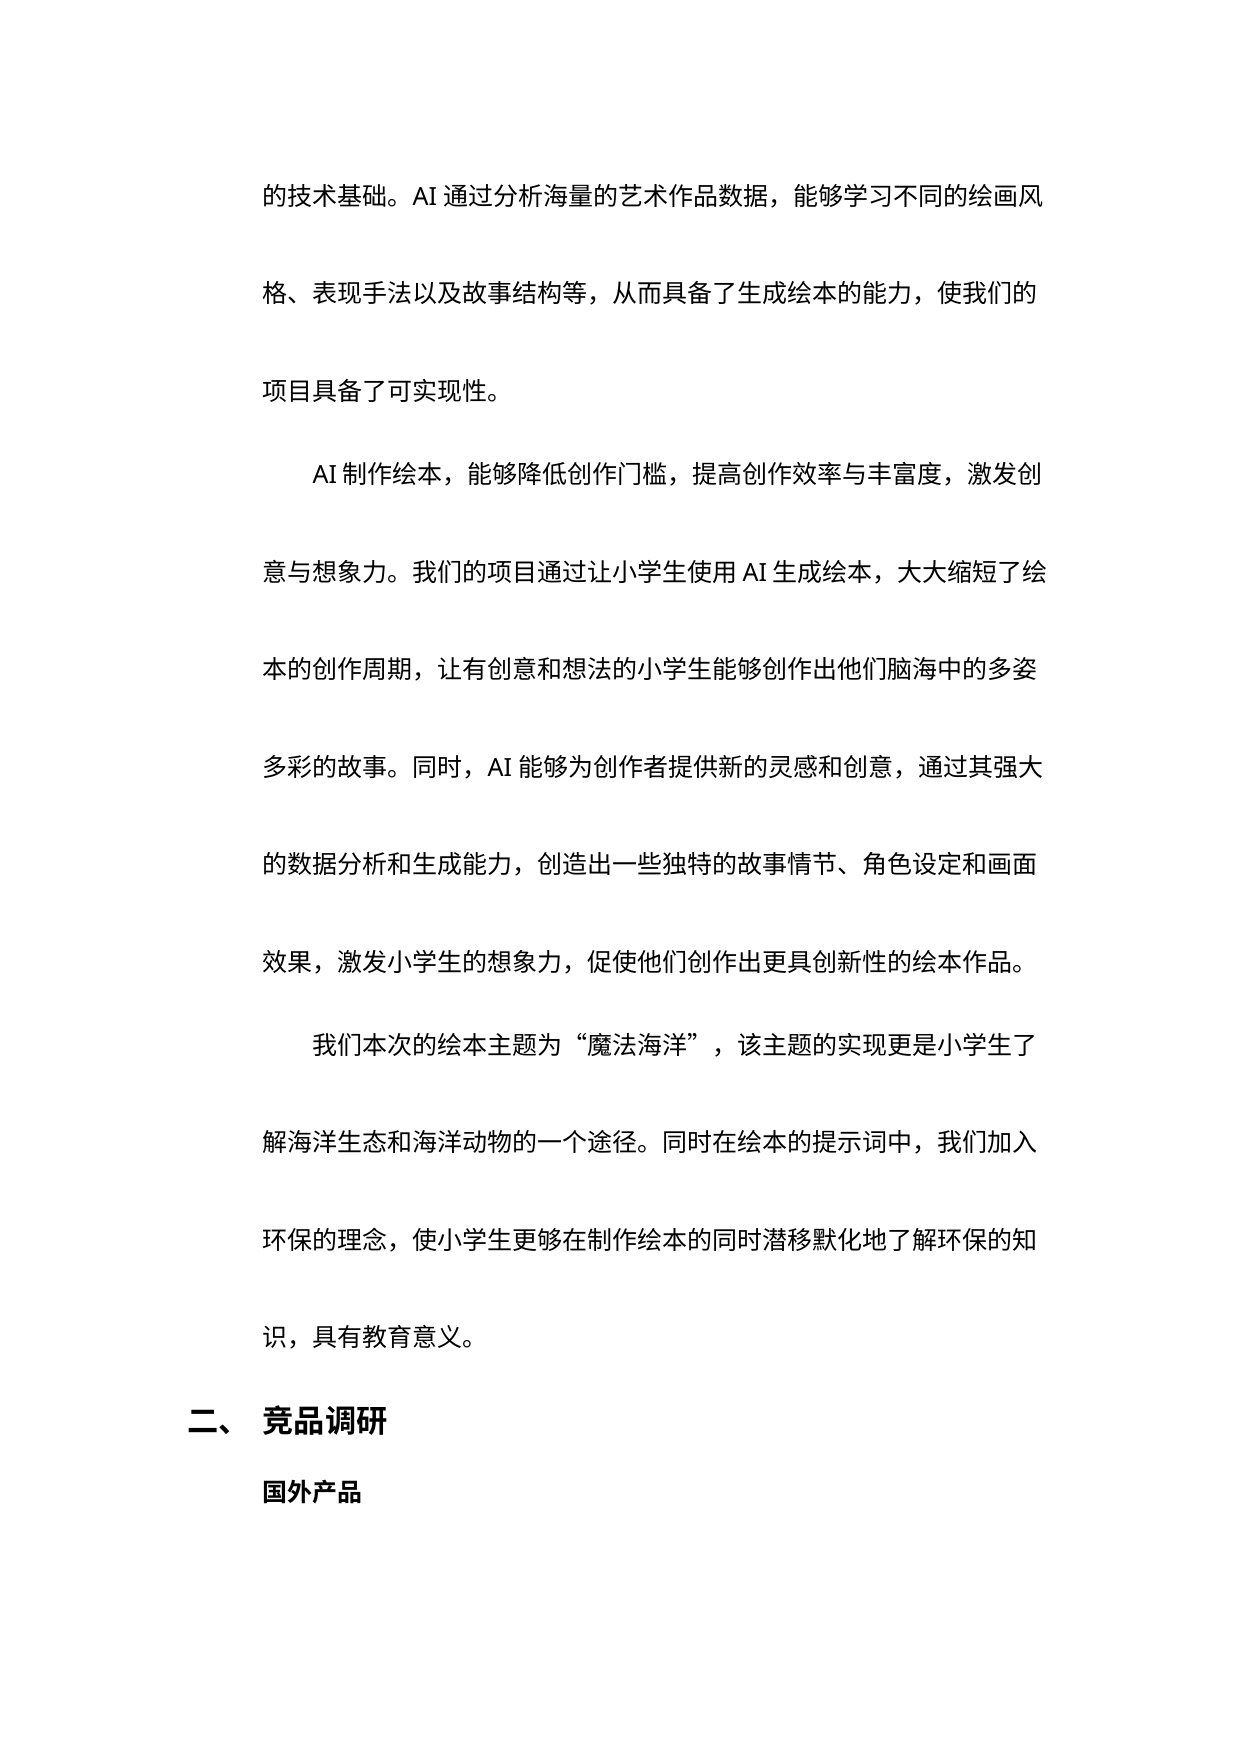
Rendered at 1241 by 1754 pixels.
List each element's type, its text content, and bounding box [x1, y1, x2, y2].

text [262, 162, 1053, 422]
list 竞品调研 [187, 1386, 1053, 1451]
text AI制作绘本，能够降低创作门槛，提高创作效率与丰富度，激发创意与想象力。我们的项目通过让小学生使用AI生成绘本，大大缩短了绘本的创作周期，让有创意和想法的小学生能够创作出他们脑海中的多姿多彩的故事。同时，AI 能够为创作者提供新的灵感和创意，通过其强大的数据分析和生成能力，创造出一些独特的故事情节、角色设定和画面效果，激发小学生的想象力，促使他们创作出更具创新性的绘本作品。 [262, 440, 1053, 993]
text 我们本次的绘本主题为“魔法海洋”，该主题的实现更是小学生了解海洋生态和海洋动物的一个途径。同时在绘本的提示词中，我们加入环保的理念，使小学生更够在制作绘本的同时潜移默化地了解环保的知识，具有教育意义。 [262, 1011, 1053, 1368]
text 国外产品 [262, 1458, 1053, 1523]
